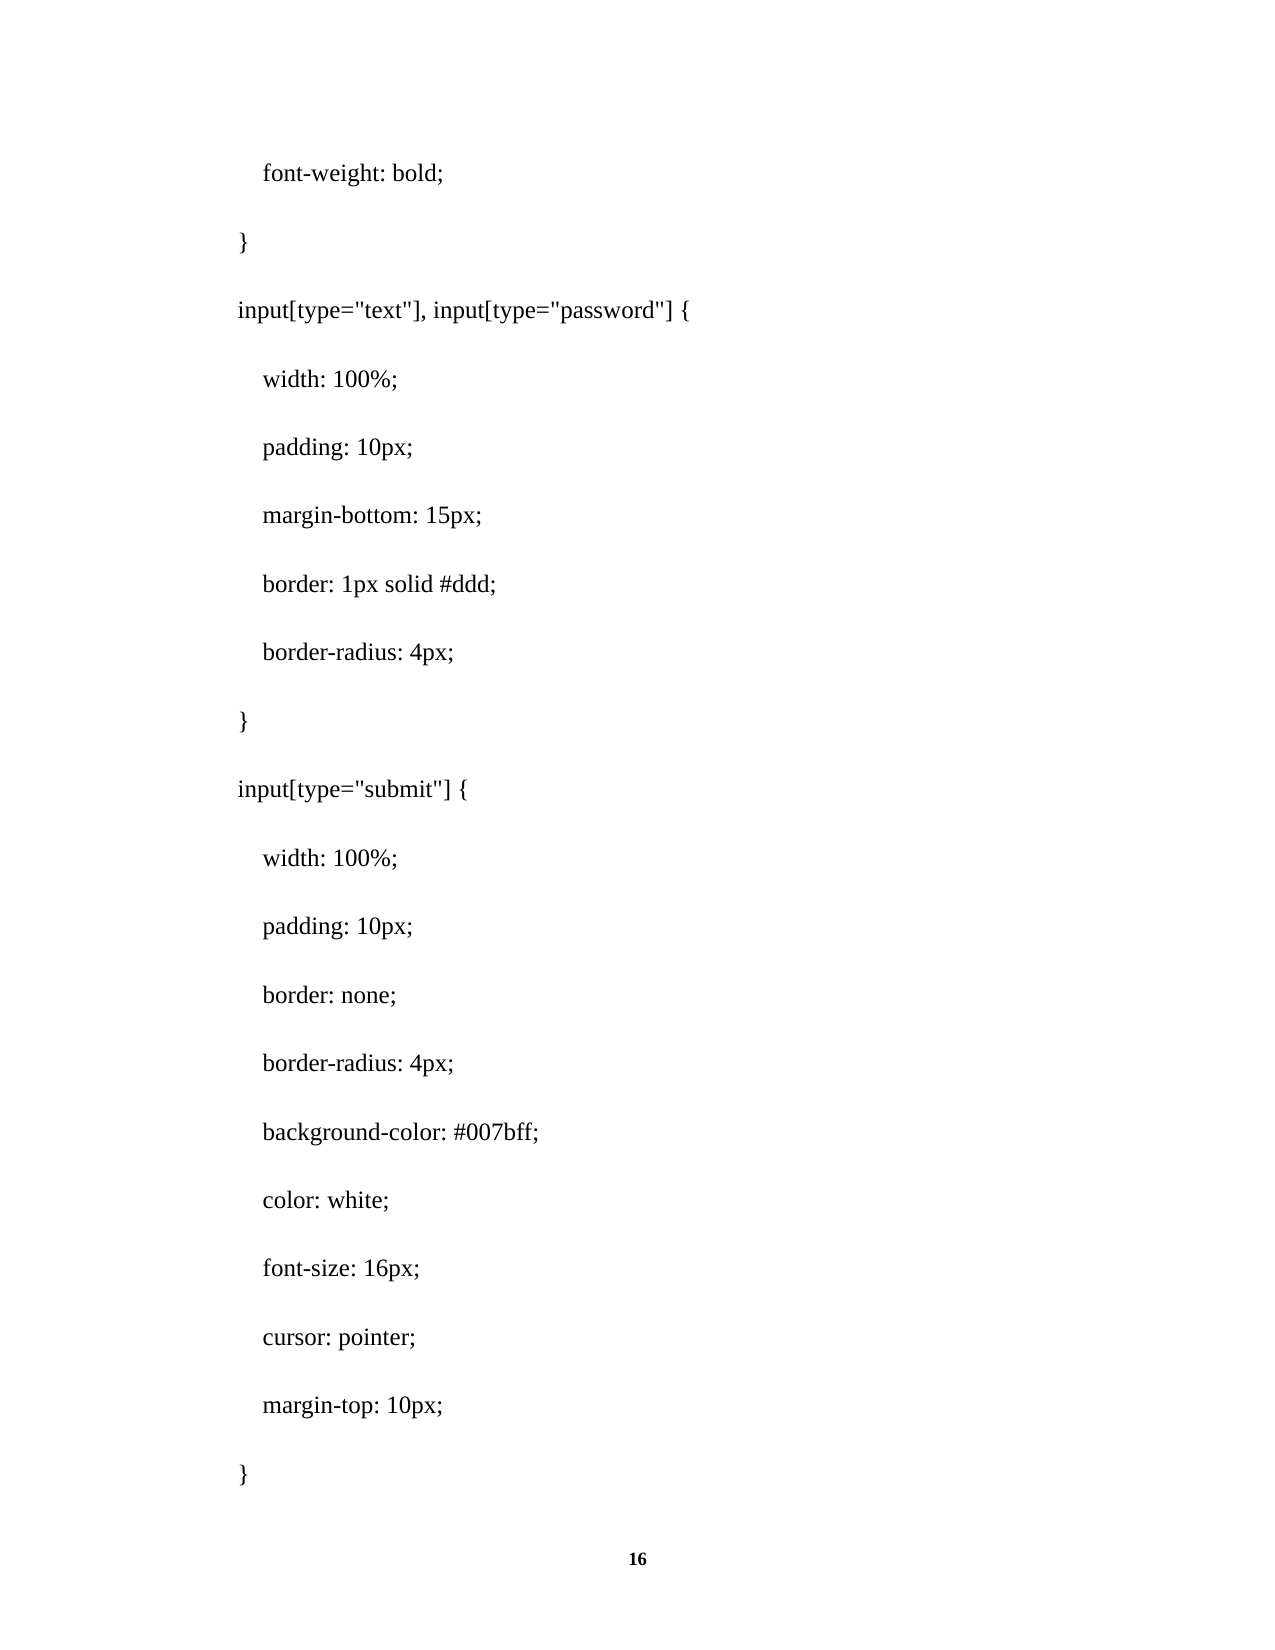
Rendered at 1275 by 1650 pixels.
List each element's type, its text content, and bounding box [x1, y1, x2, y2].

text padding: 10px; [187, 432, 1125, 461]
text margin-top: 10px; [187, 1390, 1125, 1419]
text width: 100%; [187, 843, 1125, 872]
text font-weight: bold; [187, 158, 1125, 187]
text margin-bottom: 15px; [187, 501, 1125, 529]
text input[type="submit"] { [187, 774, 1125, 803]
text } [187, 227, 1125, 256]
text background-color: #007bff; [187, 1117, 1125, 1145]
text border: 1px solid #ddd; [187, 569, 1125, 598]
text border-radius: 4px; [187, 1048, 1125, 1077]
text font-size: 16px; [187, 1253, 1125, 1282]
text cursor: pointer; [187, 1322, 1125, 1351]
text } [187, 1459, 1125, 1487]
text input[type="text"], input[type="password"] { [187, 295, 1125, 324]
text border: none; [187, 980, 1125, 1008]
text } [187, 706, 1125, 735]
text color: white; [187, 1185, 1125, 1214]
text width: 100%; [187, 364, 1125, 392]
text padding: 10px; [187, 911, 1125, 940]
text border-radius: 4px; [187, 637, 1125, 666]
